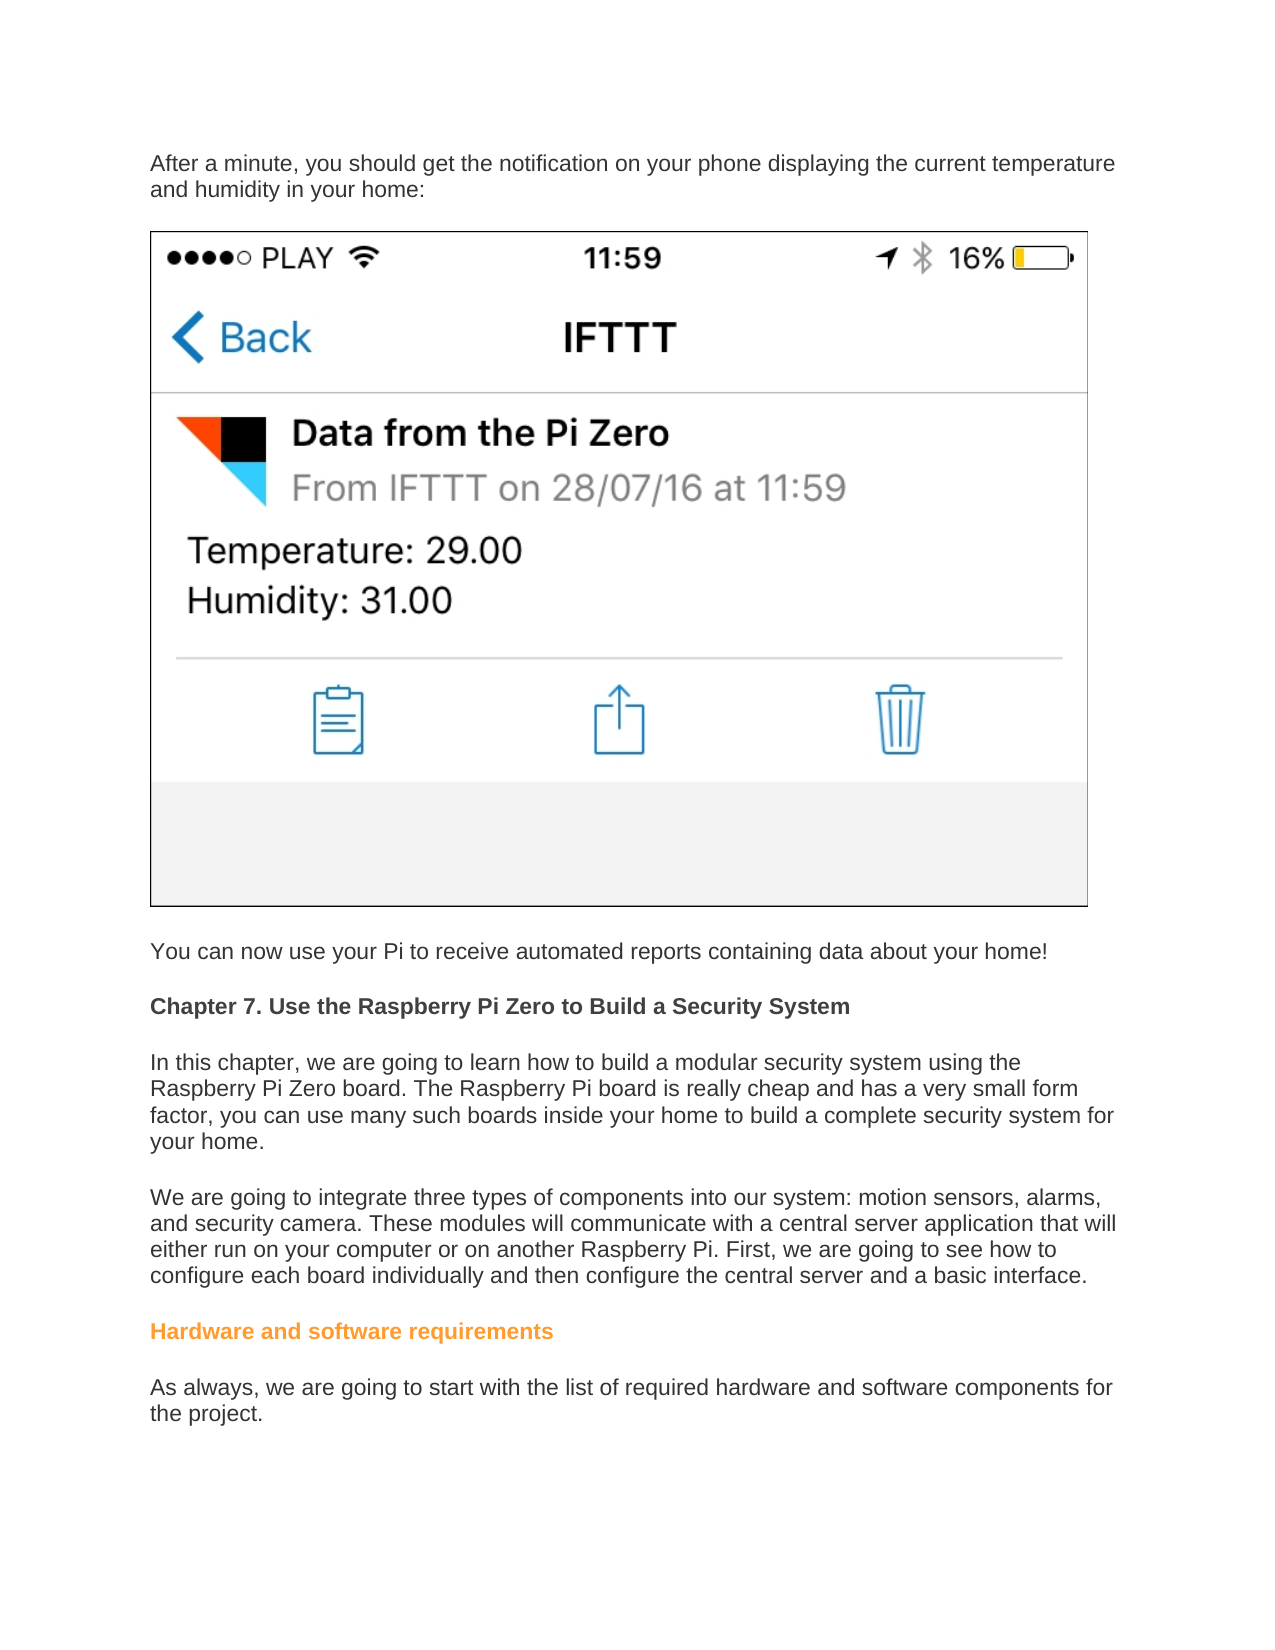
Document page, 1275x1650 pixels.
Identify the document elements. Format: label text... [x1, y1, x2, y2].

picture [150, 231, 1088, 907]
text Chapter 7. Use the Raspberry Pi Zero to Build a Security System [150, 993, 1125, 1020]
text We are going to integrate three types of components into our system: motion sensors, alarms, and security camera. These modules will communicate with a central server application that will either run on your computer or on another Raspberry Pi. First, we are going to see how to configure each board individually and then configure the central server and a basic interface. [150, 1183, 1125, 1289]
text After a minute, you should get the notification on your phone displaying the current temperature and humidity in your home: [150, 150, 1125, 203]
text As always, we are going to start with the list of required hardware and software components for the project. [150, 1373, 1125, 1426]
text You can now use your Pi to receive automated reports containing data about your home! [150, 938, 1125, 964]
text In this chapter, we are going to learn how to build a modular security system using the Raspberry Pi Zero board. The Raspberry Pi board is really cheap and has a very small form factor, you can use many such boards inside your home to build a complete security system for your home. [150, 1049, 1125, 1154]
text Hardware and software requirements [150, 1318, 1125, 1344]
